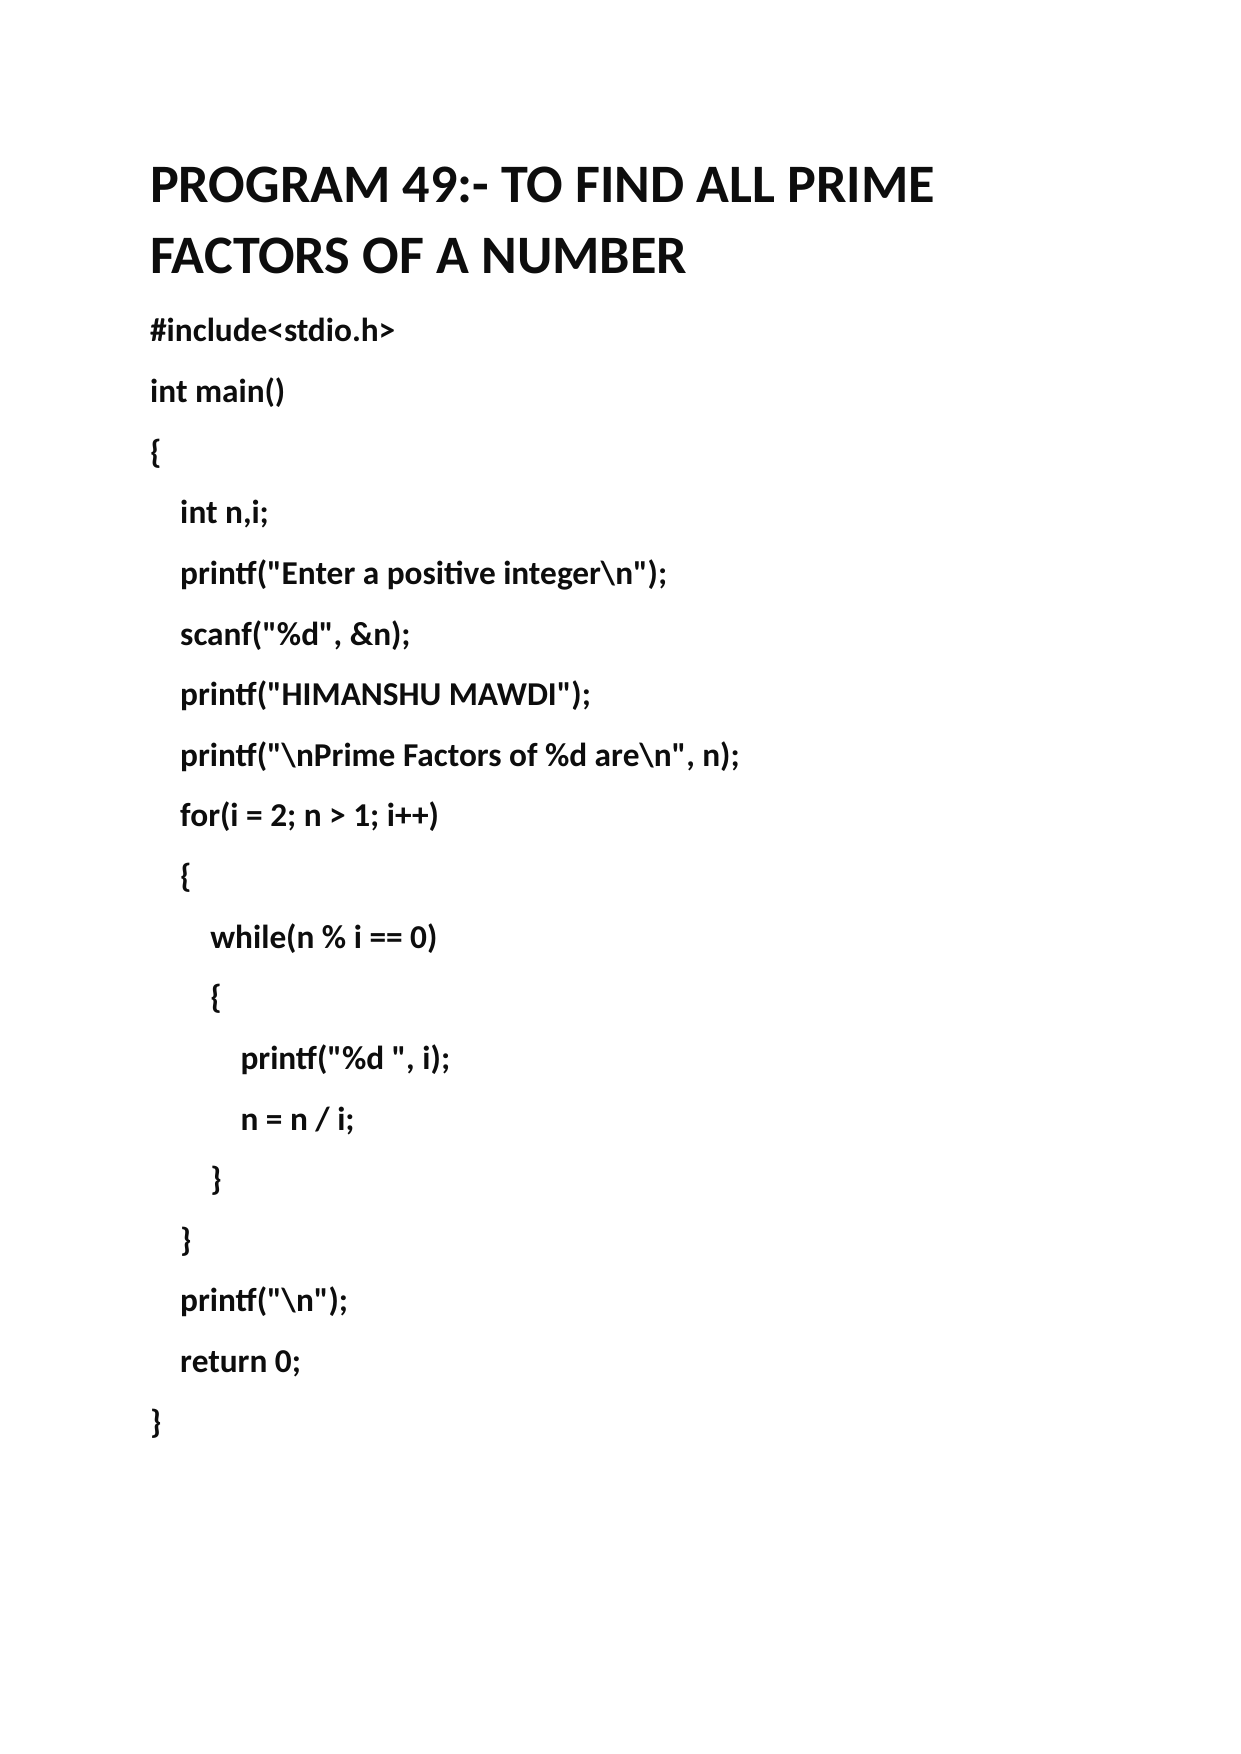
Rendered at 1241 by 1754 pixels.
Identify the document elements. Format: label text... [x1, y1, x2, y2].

text scanf("%d", &n); [150, 612, 1090, 653]
text PROGRAM 49:- TO FIND ALL PRIME FACTORS OF A NUMBER [150, 150, 1090, 287]
text { [150, 976, 1090, 1017]
text { [150, 855, 1090, 896]
text printf("\n"); [150, 1279, 1090, 1320]
text } [150, 1219, 1090, 1259]
text printf("\nPrime Factors of %d are\n", n); [150, 734, 1090, 774]
text printf("%d ", i); [150, 1037, 1090, 1078]
text } [150, 1401, 1090, 1441]
text printf("Enter a positive integer\n"); [150, 552, 1090, 593]
text return 0; [150, 1340, 1090, 1381]
text n = n / i; [150, 1097, 1090, 1138]
text printf("HIMANSHU MAWDI"); [150, 673, 1090, 714]
text int main() [150, 370, 1090, 411]
text int n,i; [150, 491, 1090, 532]
text for(i = 2; n > 1; i++) [150, 794, 1090, 835]
text { [150, 431, 1090, 471]
text #include<stdio.h> [150, 309, 1090, 350]
text while(n % i == 0) [150, 916, 1090, 956]
text } [150, 1158, 1090, 1199]
